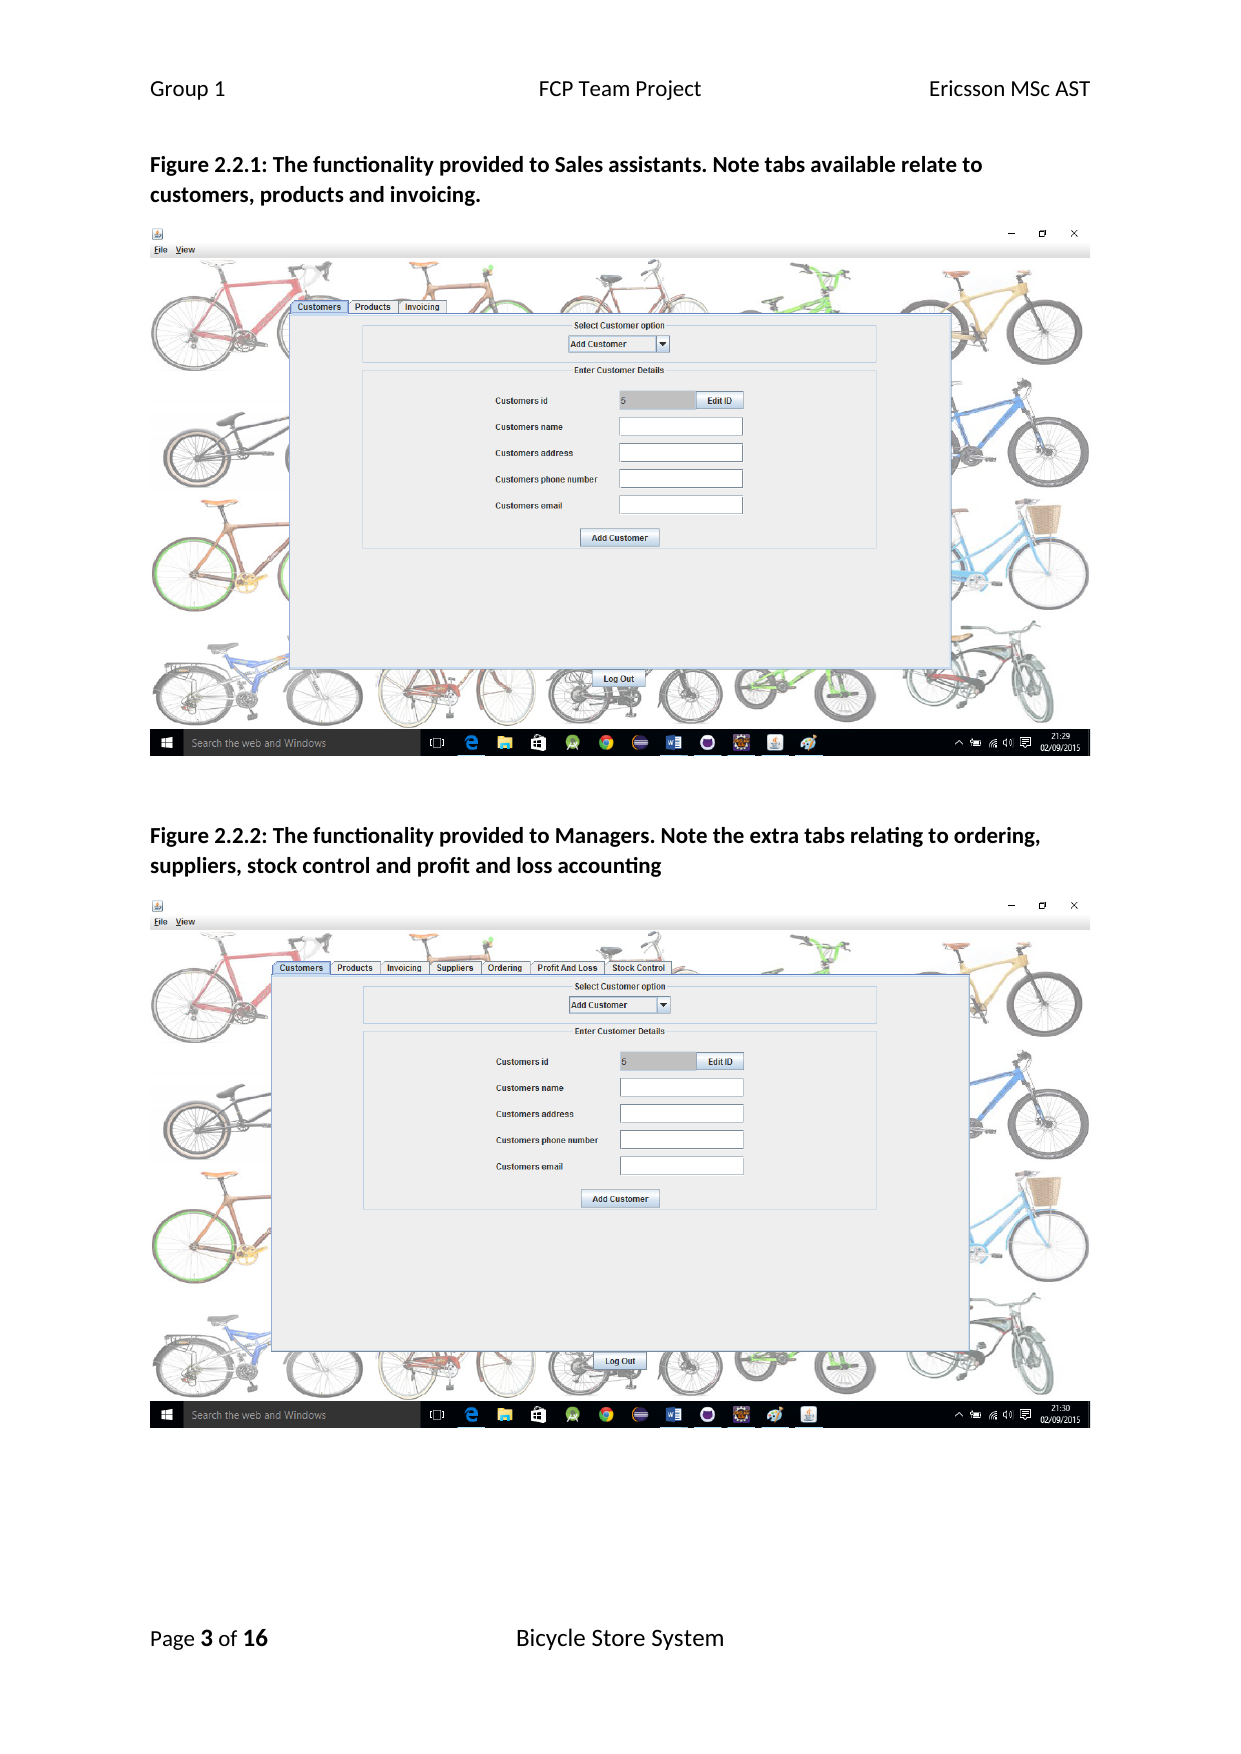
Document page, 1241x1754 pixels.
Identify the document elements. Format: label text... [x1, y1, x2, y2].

text Figure 2.2.1: The functionality provided to Sales assistants. Note tabs available relate to customers, products and invoicing. [150, 150, 1090, 208]
picture [150, 898, 1091, 1428]
text Figure 2.2.2: The functionality provided to Managers. Note the extra tabs relating to ordering, suppliers, stock control and profit and loss accounting [150, 821, 1090, 880]
picture [150, 227, 1091, 756]
